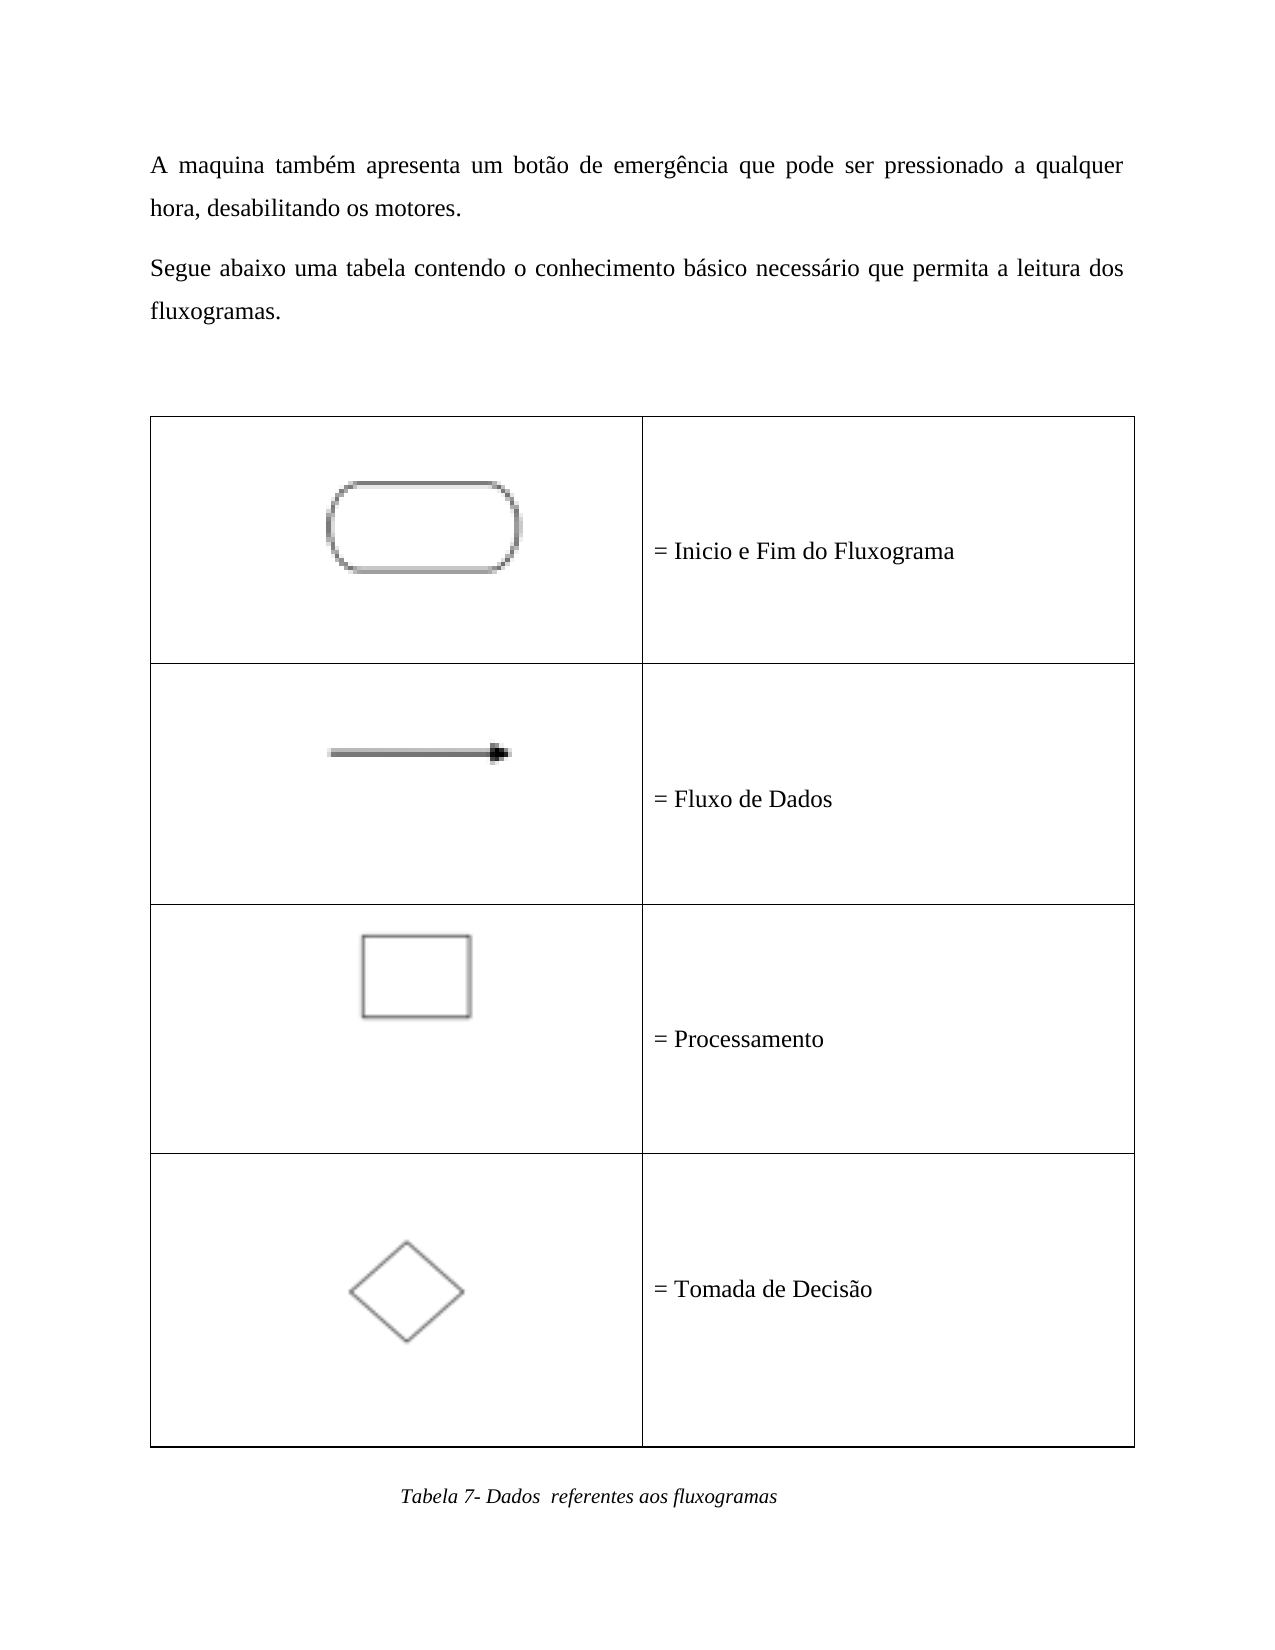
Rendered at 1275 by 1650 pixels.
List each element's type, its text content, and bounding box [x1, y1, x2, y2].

picture [342, 912, 500, 1029]
table_header [151, 417, 642, 663]
table_header = Inicio e Fim do Fluxograma [643, 417, 1134, 663]
text A maquina também apresenta um botão de emergência que pode ser pressionado a qualquer hora, desabilitando os motores. [150, 150, 1125, 222]
table_cell [151, 664, 642, 904]
picture [305, 457, 553, 575]
table_cell = Fluxo de Dados [643, 664, 1134, 904]
picture [342, 1238, 478, 1353]
table_cell [151, 905, 642, 1153]
table_cell = Tomada de Decisão [643, 1154, 1134, 1446]
table_cell = Processamento [643, 905, 1134, 1153]
text Segue abaixo uma tabela contendo o conhecimento básico necessário que permita a leitura dos fluxogramas. [150, 253, 1125, 325]
picture [323, 695, 535, 797]
table_cell [151, 1154, 642, 1446]
